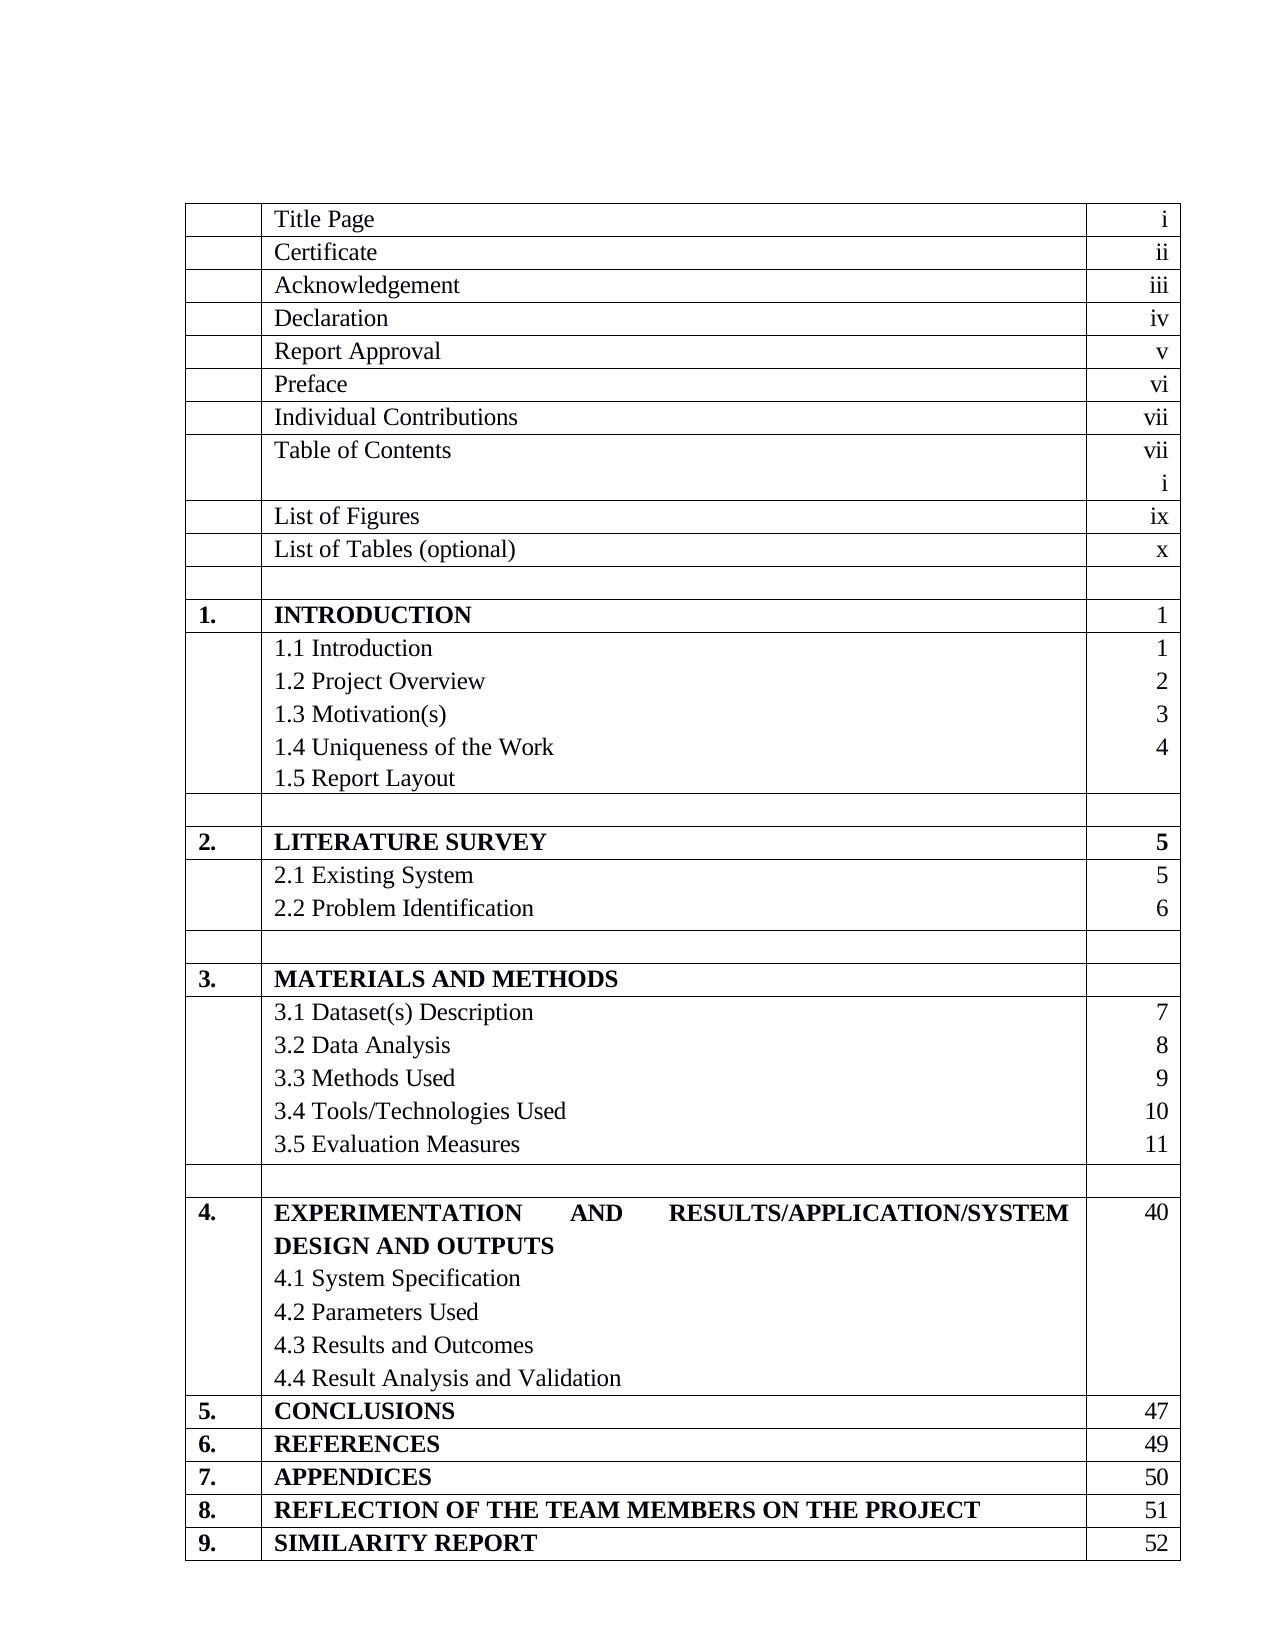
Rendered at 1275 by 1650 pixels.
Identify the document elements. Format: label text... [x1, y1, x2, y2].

table_cell INTRODUCTION [262, 600, 1086, 632]
table_cell [262, 794, 1086, 826]
table_cell List of Figures [262, 501, 1086, 533]
table_cell [186, 402, 261, 434]
table_cell 5 6 [1087, 860, 1180, 930]
table_cell 1. [186, 600, 261, 632]
table_cell Existing System Problem Identification [262, 860, 1086, 930]
table_cell [262, 931, 1086, 963]
table_cell [186, 931, 261, 963]
table_cell APPENDICES [262, 1462, 1086, 1494]
table_cell CONCLUSIONS [262, 1396, 1086, 1428]
table_cell [186, 1165, 261, 1197]
table_cell [186, 567, 261, 599]
table_cell [186, 270, 261, 302]
table_cell 40 [1087, 1198, 1180, 1395]
table_cell vii [1087, 402, 1180, 434]
table_cell ix [1087, 501, 1180, 533]
table_cell [186, 369, 261, 401]
table_cell [1087, 964, 1180, 996]
table_cell [1087, 567, 1180, 599]
table_cell [186, 435, 261, 500]
table_cell REFLECTION OF THE TEAM MEMBERS ON THE PROJECT [262, 1495, 1086, 1527]
table_cell [1087, 794, 1180, 826]
table_cell REFERENCES [262, 1429, 1086, 1461]
table_cell Acknowledgement [262, 270, 1086, 302]
table_cell 5. [186, 1396, 261, 1428]
table_cell EXPERIMENTATION AND RESULTS/APPLICATION/SYSTEM DESIGN AND OUTPUTS System Specification Parameters Used Results and Outcomes Result Analysis and Validation [262, 1198, 1086, 1395]
table_cell [1087, 931, 1180, 963]
table_cell vi [1087, 369, 1180, 401]
table_cell 7. [186, 1462, 261, 1494]
table_cell 8. [186, 1495, 261, 1527]
table_header [186, 204, 261, 236]
table_cell List of Tables (optional) [262, 534, 1086, 566]
table_header i [1087, 204, 1180, 236]
table_cell Certificate [262, 237, 1086, 269]
table_cell MATERIALS AND METHODS [262, 964, 1086, 996]
table_cell [186, 633, 261, 793]
table_cell iv [1087, 303, 1180, 335]
table_cell [186, 237, 261, 269]
table_cell vii i [1087, 435, 1180, 500]
table_cell 7 8 9 10 11 [1087, 997, 1180, 1163]
table_cell [186, 336, 261, 368]
table_cell 50 [1087, 1462, 1180, 1494]
table_cell [262, 567, 1086, 599]
table_header Title Page [262, 204, 1086, 236]
table_cell Individual Contributions [262, 402, 1086, 434]
table_cell ii [1087, 237, 1180, 269]
table_cell [186, 534, 261, 566]
table_cell Preface [262, 369, 1086, 401]
table_cell [186, 303, 261, 335]
table_cell [186, 860, 261, 930]
table_cell [186, 501, 261, 533]
table_cell 6. [186, 1429, 261, 1461]
table_cell x [1087, 534, 1180, 566]
table_cell 3. [186, 964, 261, 996]
table_cell 1 [1087, 600, 1180, 632]
table_cell Dataset(s) Description Data Analysis Methods Used Tools/Technologies Used Evaluation Measures [262, 997, 1086, 1163]
table_cell 9. [186, 1528, 261, 1560]
table_cell LITERATURE SURVEY [262, 827, 1086, 859]
table_cell [186, 997, 261, 1163]
table_cell [1087, 1165, 1180, 1197]
table_cell 51 [1087, 1495, 1180, 1527]
table_cell [186, 794, 261, 826]
table_cell Declaration [262, 303, 1086, 335]
table_cell Report Approval [262, 336, 1086, 368]
table_cell 4. [186, 1198, 261, 1395]
table_cell Table of Contents [262, 435, 1086, 500]
table_cell 1 2 3 4 [1087, 633, 1180, 793]
table_cell SIMILARITY REPORT [262, 1528, 1086, 1560]
table_cell v [1087, 336, 1180, 368]
table_cell iii [1087, 270, 1180, 302]
table_cell 5 [1087, 827, 1180, 859]
table_cell 49 [1087, 1429, 1180, 1461]
table_cell Introduction Project Overview Motivation(s) Uniqueness of the Work Report Layout [262, 633, 1086, 793]
table_cell [262, 1165, 1086, 1197]
table_cell 2. [186, 827, 261, 859]
table_cell 47 [1087, 1396, 1180, 1428]
table_cell 52 [1087, 1528, 1180, 1560]
